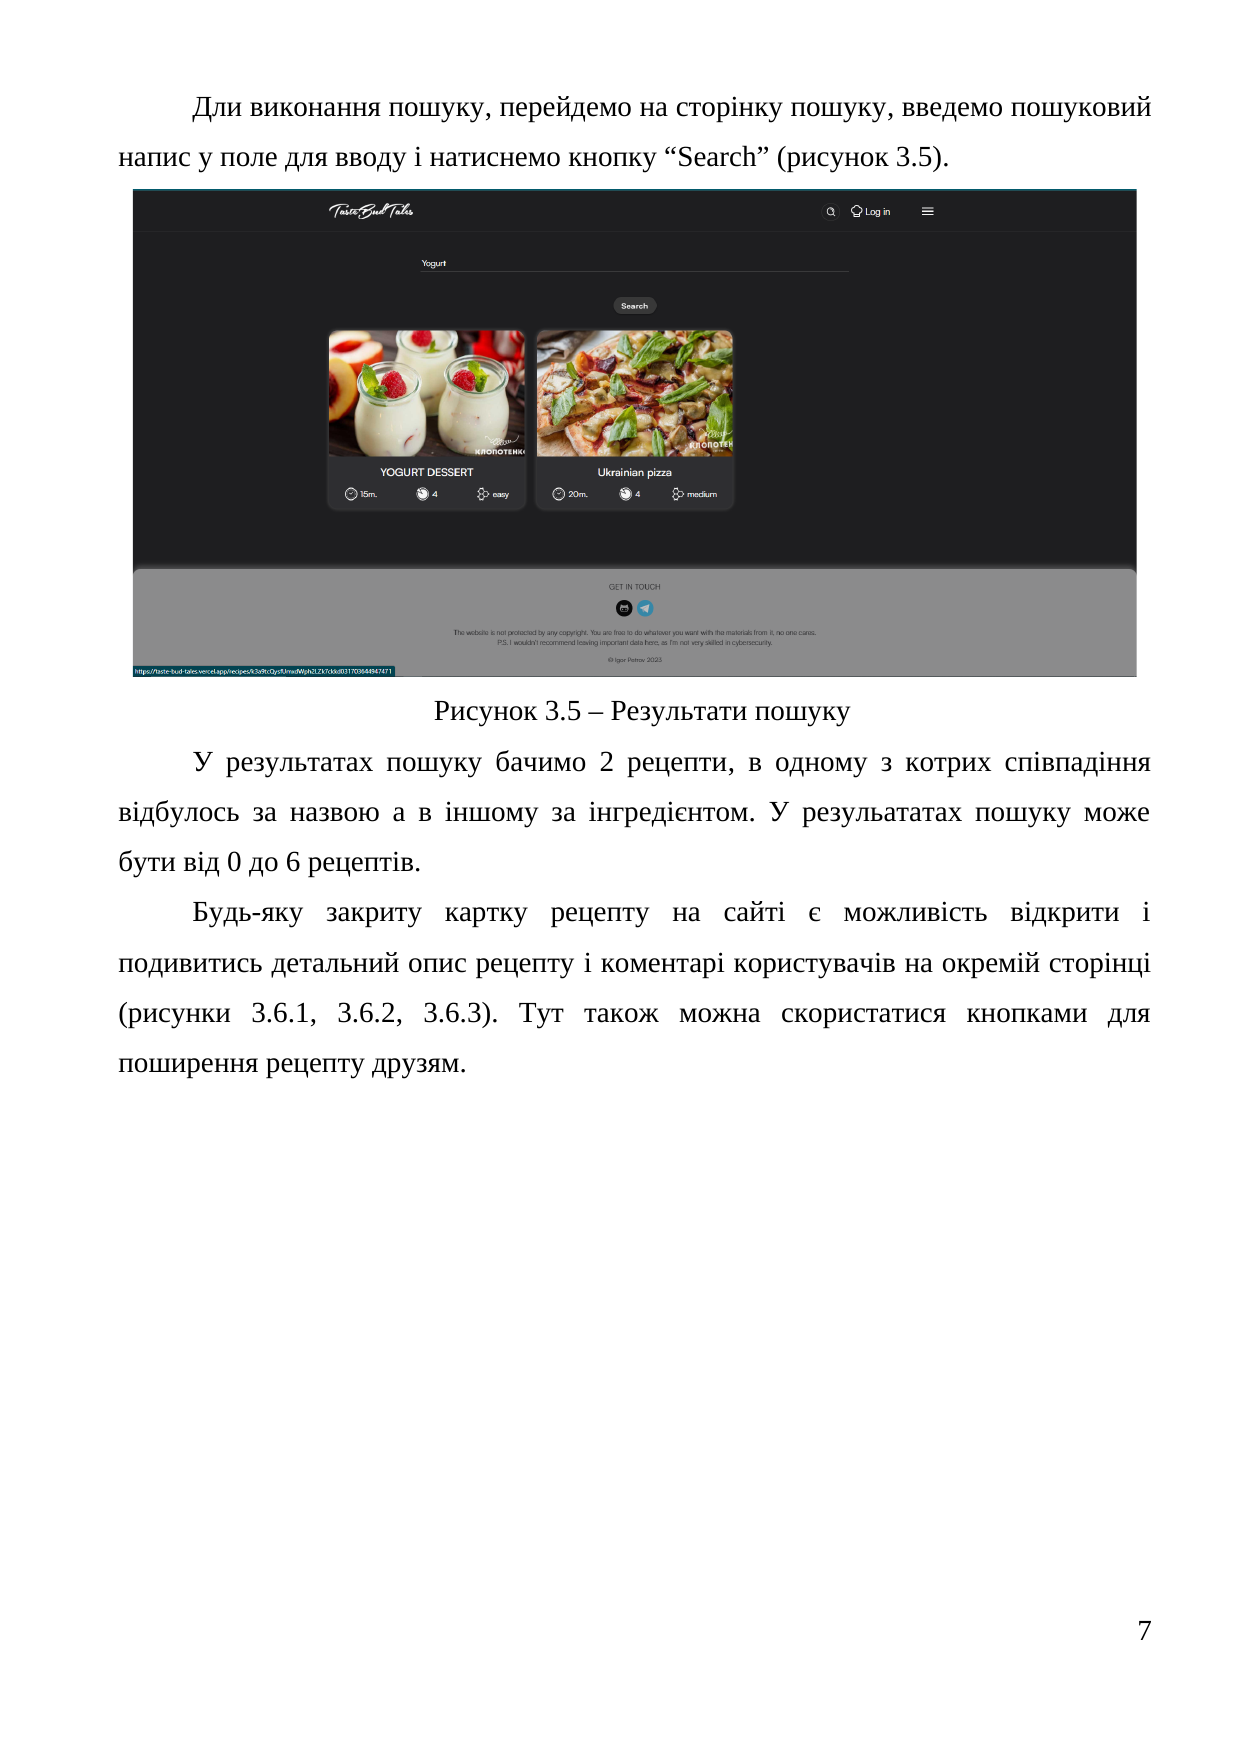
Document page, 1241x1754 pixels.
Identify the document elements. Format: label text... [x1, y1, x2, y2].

text Будь-яку закриту картку рецепту на сайті є можливість відкрити і подивитись детальний опис рецепту і коментарі користувачів на окремій сторінці (рисунки 3.6.1, 3.6.2, 3.6.3). Тут також можна скористатися кнопками для поширення рецепту друзям. [118, 894, 1152, 1079]
picture [132, 189, 1137, 677]
text У результатах пошуку бачимо 2 рецепти, в одному з котрих співпадіння відбулось за назвою а в іншому за інгредієнтом. У резульататах пошуку може бути від 0 до 6 рецептів. [118, 744, 1152, 878]
text Рисунок 3.5 – Результати пошуку [118, 693, 1152, 727]
text Дли виконання пошуку, перейдемо на сторінку пошуку, введемо пошуковий напис у поле для вводу і натиснемо кнопку “Search” (рисунок 3.5). [118, 89, 1152, 172]
